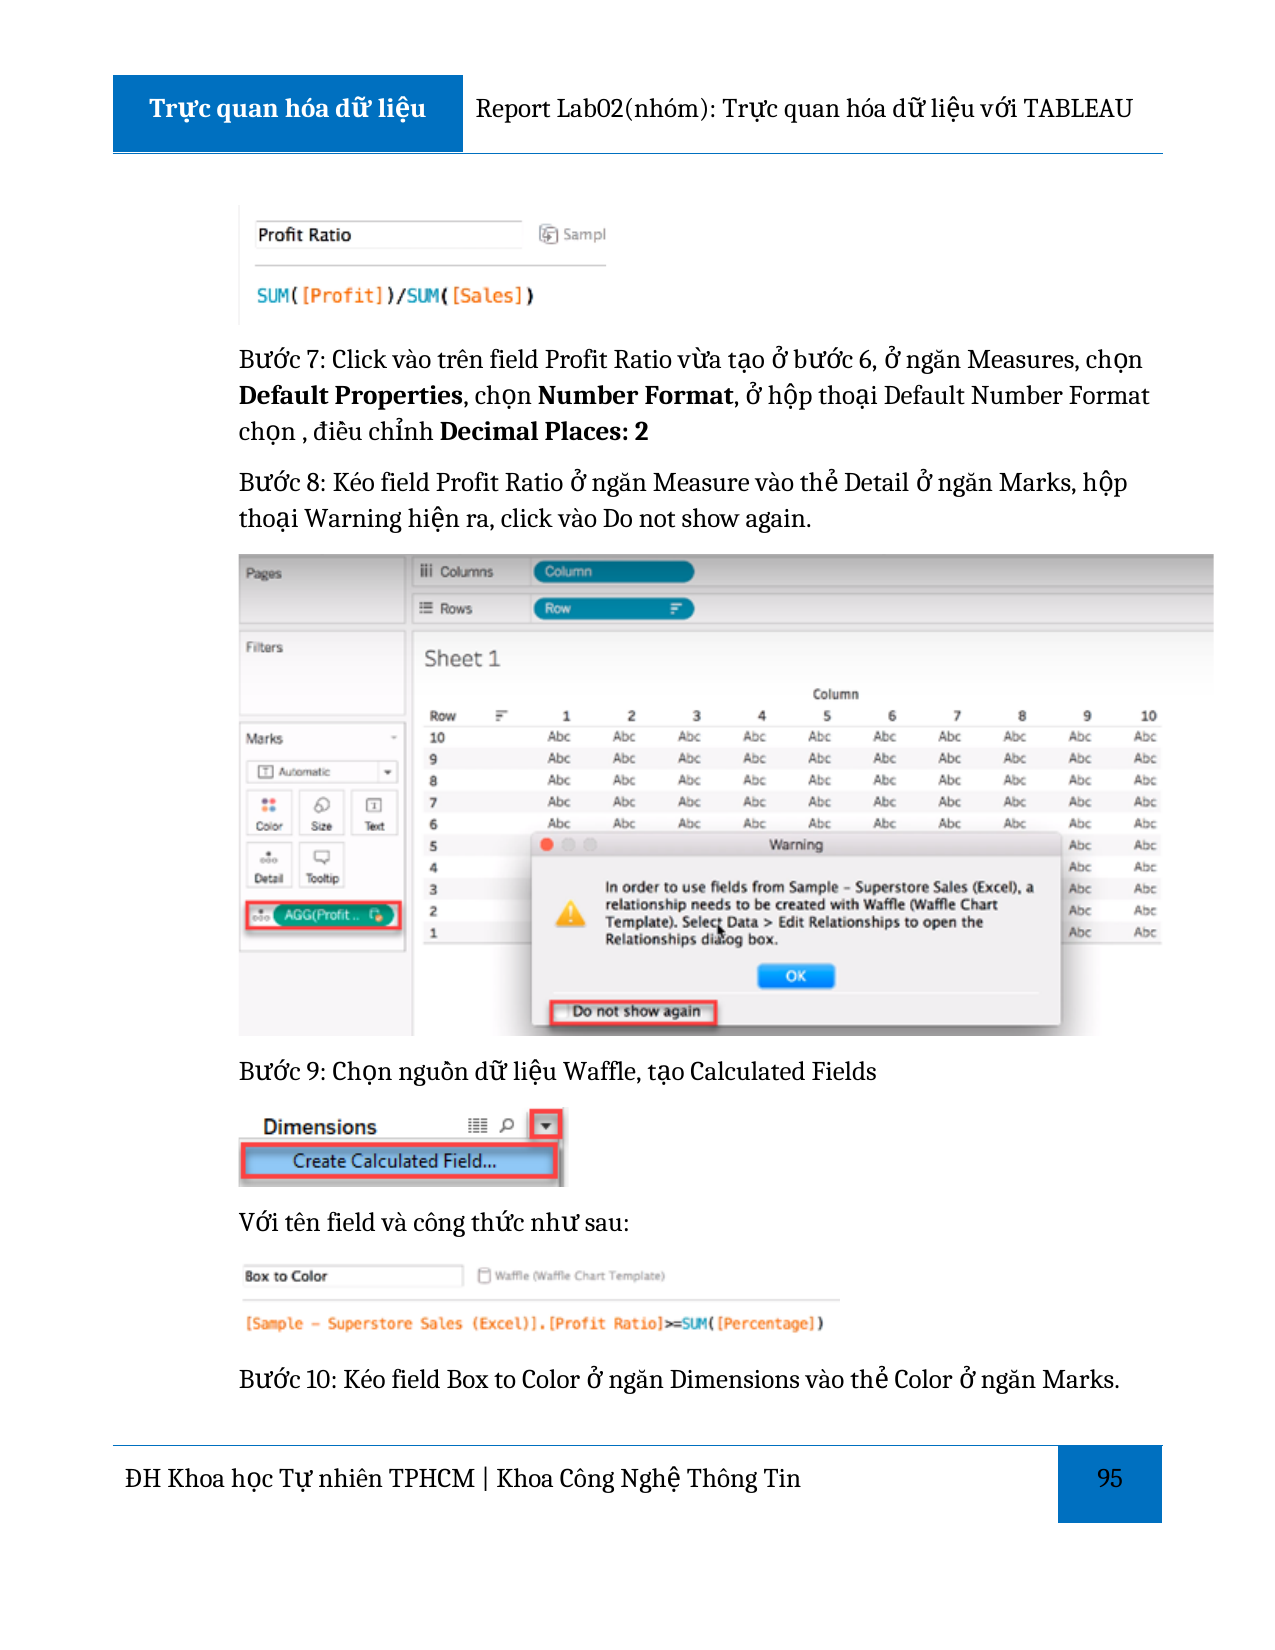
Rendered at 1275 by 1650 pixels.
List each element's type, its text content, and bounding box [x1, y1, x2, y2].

list Với tên field và công thức như sau: [239, 1207, 1162, 1238]
list Bước 8: Kéo field Profit Ratio ở ngăn Measure vào thẻ Detail ở ngăn Marks, hộp thoại Warning hiện ra, click vào Do not show again. [239, 467, 1162, 534]
picture [238, 1107, 569, 1187]
picture [238, 554, 1214, 1036]
list Bước 9: Chọn nguồn dữ liệu Waffle, tạo Calculated Fields [239, 1056, 1162, 1087]
picture [238, 205, 607, 325]
picture [238, 1258, 840, 1344]
list Bước 7: Click vào trên field Profit Ratio vừa tạo ở bước 6, ở ngăn Measures, chọn Default Properties, chọn Number Format, ở hộp thoại Default Number Format chọn , điều chỉnh Decimal Places: 2 [239, 344, 1162, 447]
list Bước 10: Kéo field Box to Color ở ngăn Dimensions vào thẻ Color ở ngăn Marks. [239, 1364, 1162, 1395]
